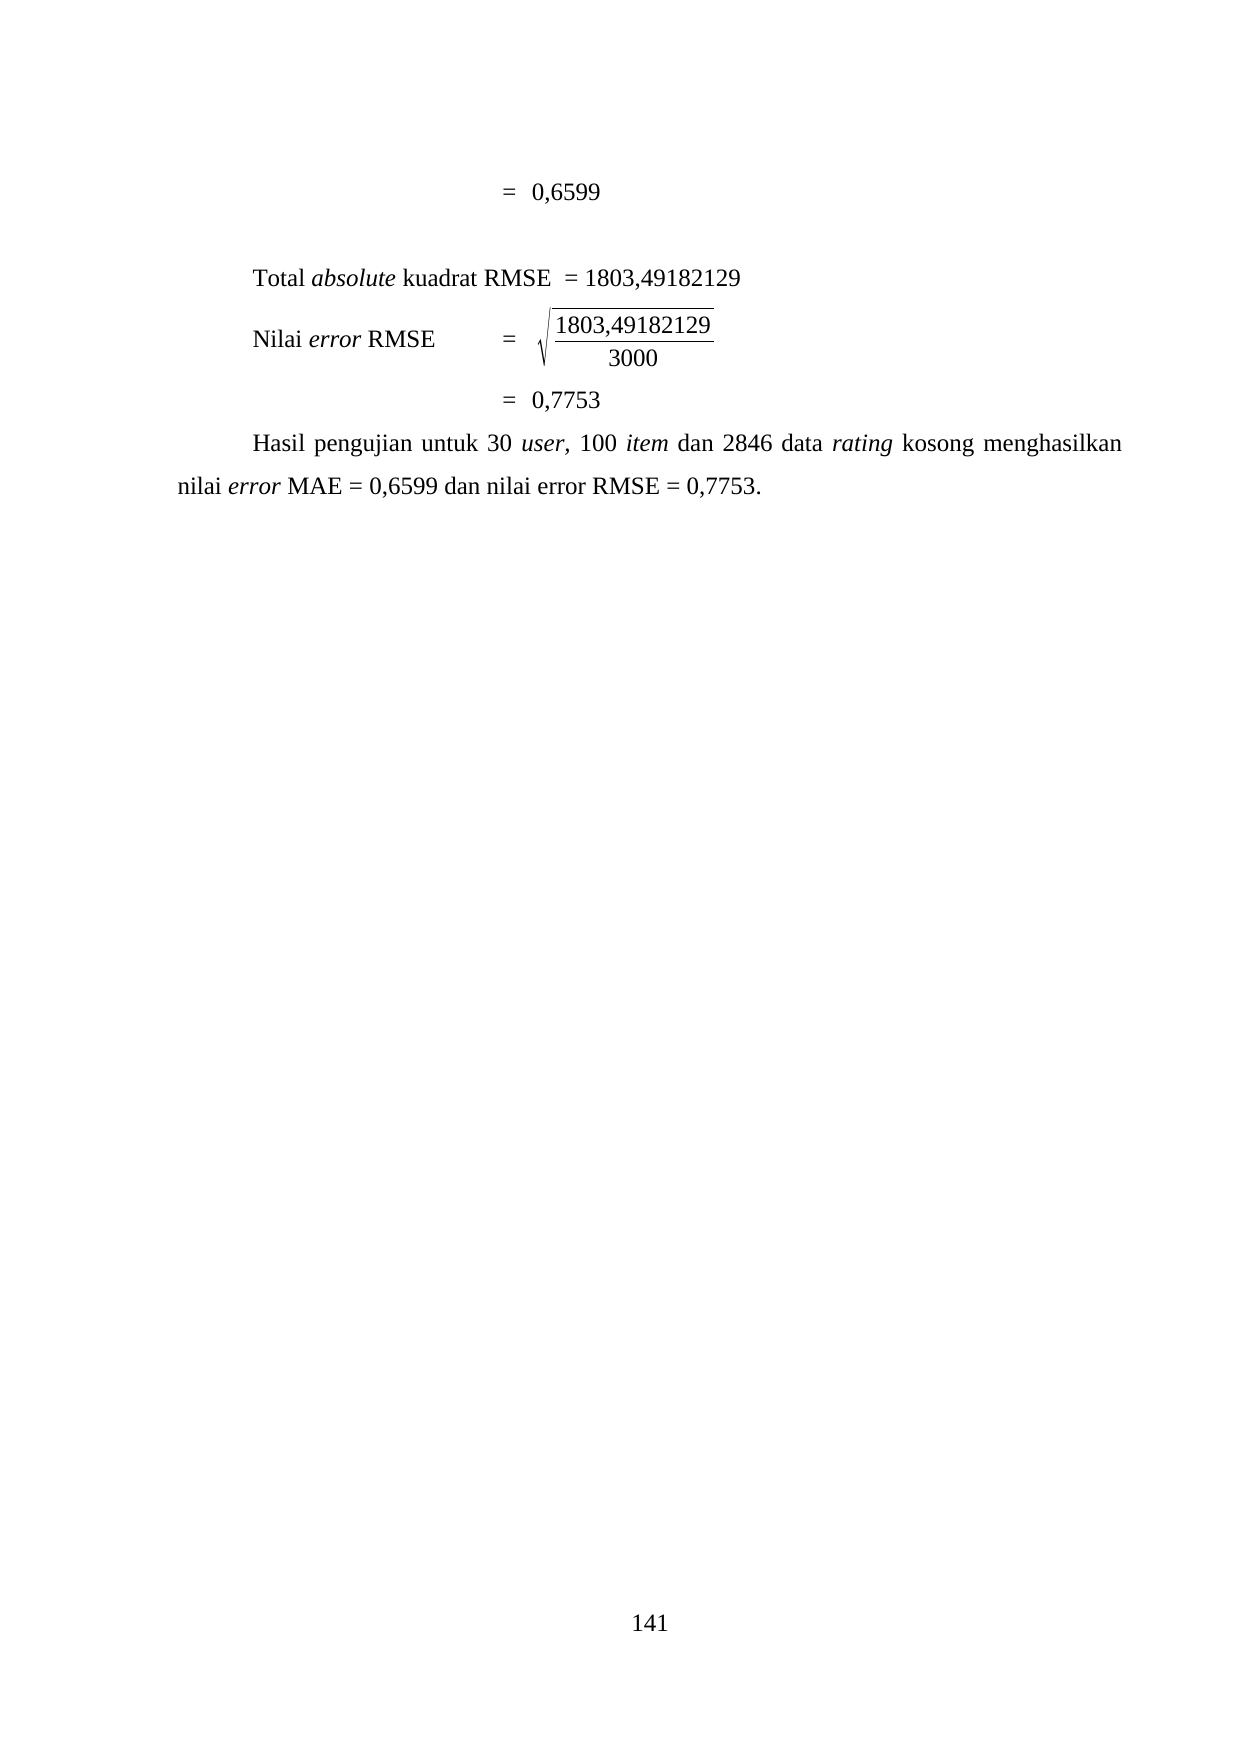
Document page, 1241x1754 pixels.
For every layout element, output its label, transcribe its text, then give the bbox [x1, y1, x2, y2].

text = 0,6599 [177, 177, 1122, 206]
text Total absolute kuadrat RMSE = 1803,49182129 [177, 263, 1122, 292]
text = 0,7753 [177, 385, 1122, 414]
text Nilai error RMSE = [177, 307, 1122, 371]
text Hasil pengujian untuk 30 user, 100 item dan 2846 data rating kosong menghasilkan nilai error MAE = 0,6599 dan nilai error RMSE = 0,7753. [177, 428, 1122, 500]
